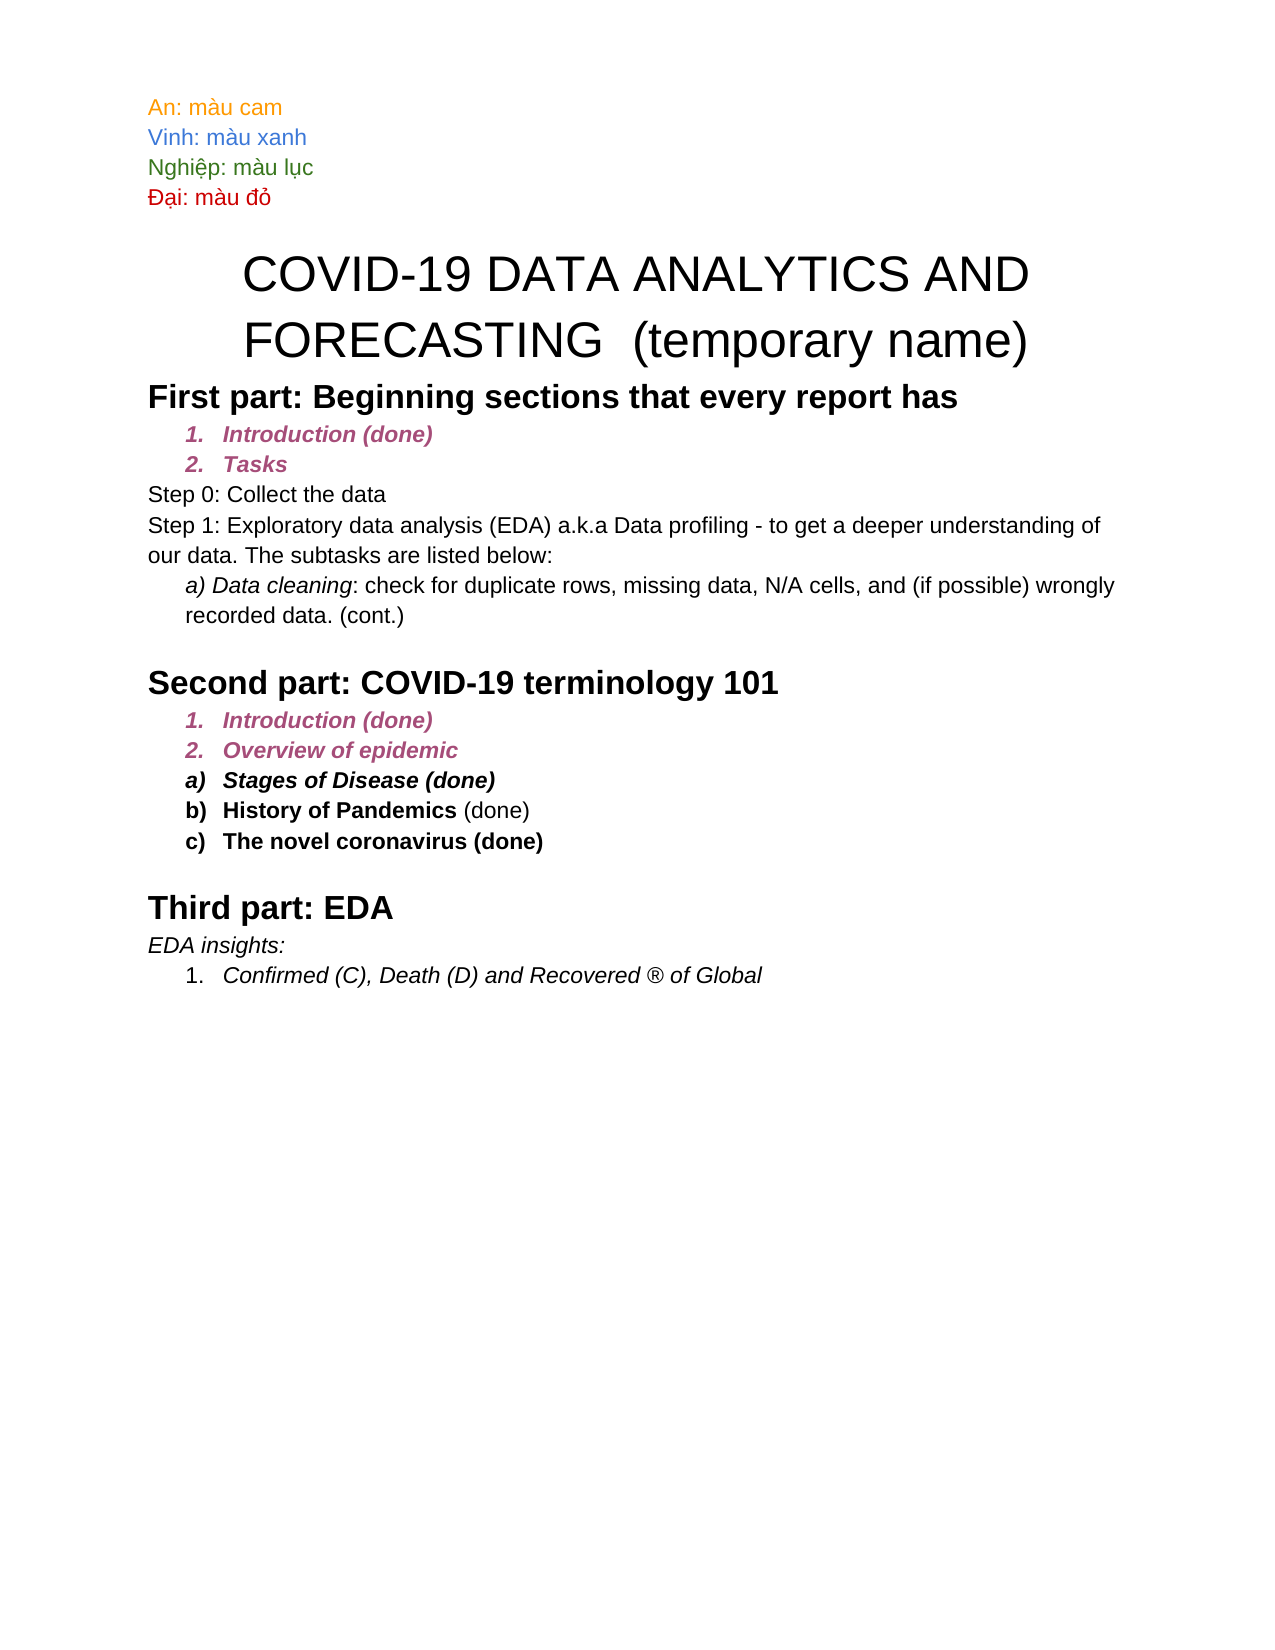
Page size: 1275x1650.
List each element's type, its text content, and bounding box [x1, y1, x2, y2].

text Step 0: Collect the data [148, 481, 1125, 508]
text COVID-19 DATA ANALYTICS AND FORECASTING (temporary name) [148, 245, 1125, 368]
text a) Data cleaning: check for duplicate rows, missing data, N/A cells, and (if possible) wrongly recorded data. (cont.) [185, 572, 1125, 629]
text Step 1: Exploratory data analysis (EDA) a.k.a Data profiling - to get a deeper understanding of our data. The subtasks are listed below: [148, 512, 1125, 568]
list Introduction (done) [185, 707, 1125, 733]
text Vinh: màu xanh [148, 124, 1125, 150]
text First part: Beginning sections that every report has [148, 377, 1125, 415]
list Introduction (done) [185, 421, 1125, 447]
text Đại: màu đỏ [148, 184, 1125, 211]
text Third part: EDA [148, 888, 1125, 927]
list Overview of epidemic [185, 737, 1125, 763]
text Second part: COVID-19 terminology 101 [148, 663, 1125, 701]
text An: màu cam [148, 94, 1125, 120]
list Stages of Disease (done) [185, 767, 1125, 794]
list Tasks [185, 451, 1125, 478]
list The novel coronavirus (done) [185, 828, 1125, 854]
text Nghiệp: màu lục [148, 154, 1125, 181]
list History of Pandemics (done) [185, 797, 1125, 824]
text EDA insights: [148, 932, 1125, 959]
list Confirmed (C), Death (D) and Recovered ® of Global [185, 962, 1125, 989]
